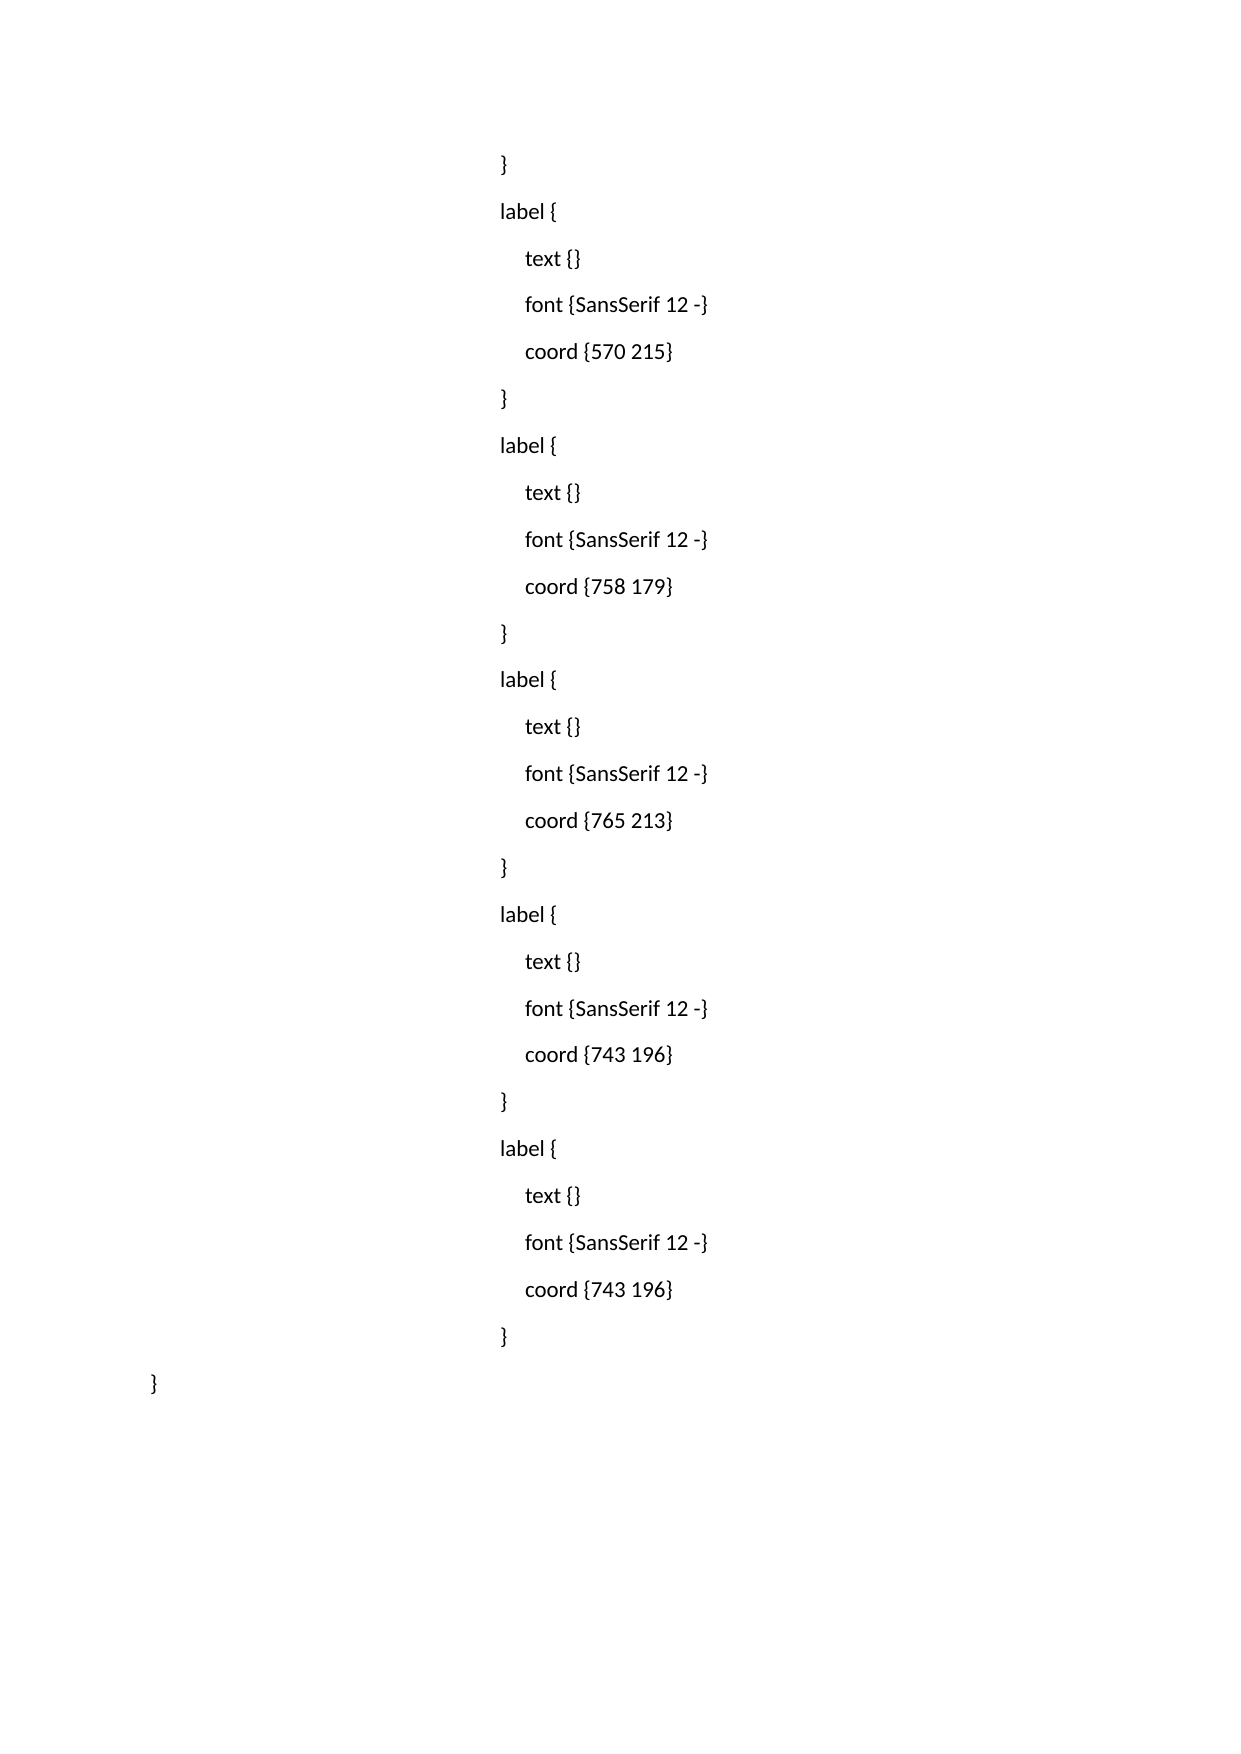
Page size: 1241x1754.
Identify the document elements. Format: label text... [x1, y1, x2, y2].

text text {} [150, 947, 1090, 975]
text } [150, 1087, 1090, 1116]
text font {SansSerif 12 -} [150, 759, 1090, 787]
text } [150, 150, 1090, 178]
text font {SansSerif 12 -} [150, 994, 1090, 1022]
text } [150, 853, 1090, 881]
text coord {765 213} [150, 806, 1090, 834]
text } [150, 1369, 1090, 1397]
text } [150, 384, 1090, 412]
text coord {743 196} [150, 1041, 1090, 1069]
text label { [150, 900, 1090, 928]
text label { [150, 431, 1090, 459]
text text {} [150, 478, 1090, 506]
text } [150, 1322, 1090, 1350]
text text {} [150, 244, 1090, 272]
text coord {570 215} [150, 337, 1090, 366]
text label { [150, 666, 1090, 694]
text font {SansSerif 12 -} [150, 1228, 1090, 1256]
text coord {758 179} [150, 572, 1090, 600]
text label { [150, 197, 1090, 225]
text text {} [150, 712, 1090, 741]
text text {} [150, 1181, 1090, 1209]
text font {SansSerif 12 -} [150, 525, 1090, 553]
text coord {743 196} [150, 1275, 1090, 1303]
text label { [150, 1134, 1090, 1162]
text font {SansSerif 12 -} [150, 291, 1090, 319]
text } [150, 619, 1090, 647]
